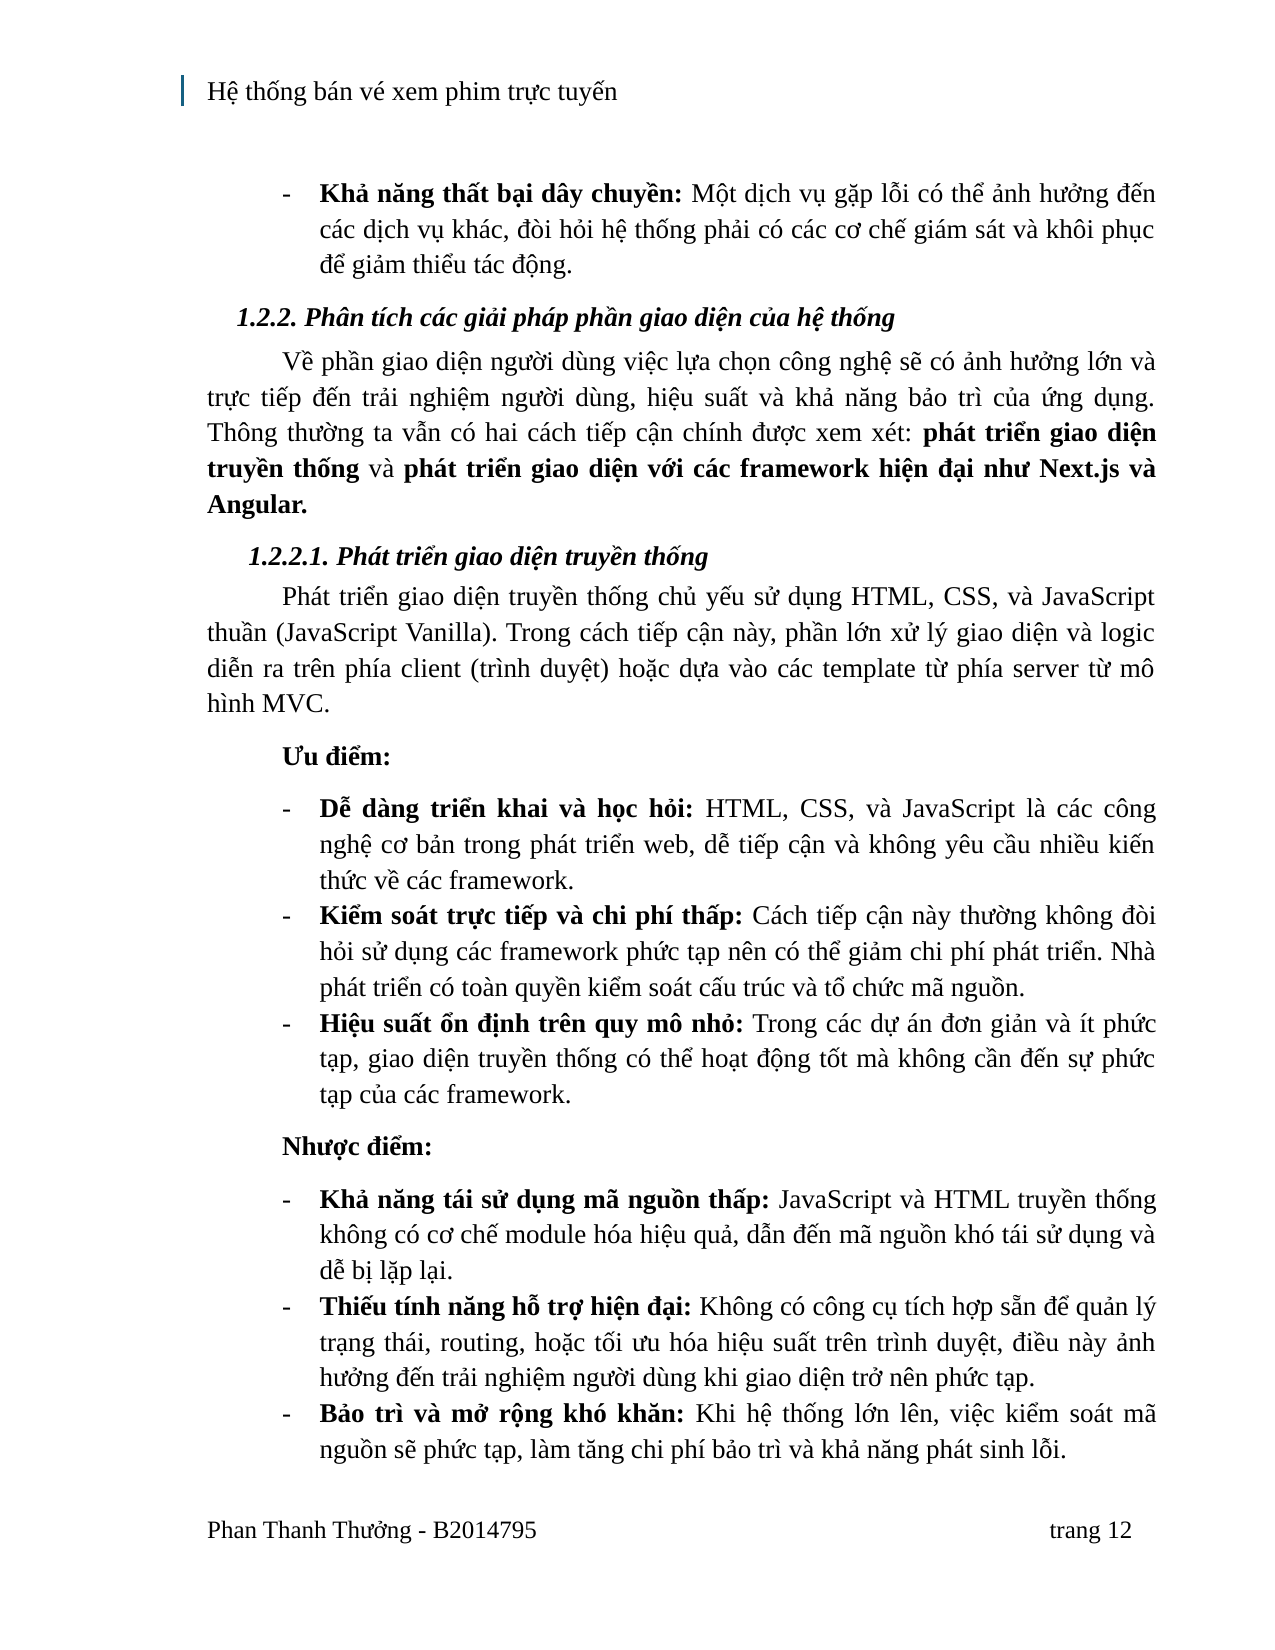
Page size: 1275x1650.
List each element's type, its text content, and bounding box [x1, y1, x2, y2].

list Hiệu suất ổn định trên quy mô nhỏ: Trong các dự án đơn giản và ít phức tạp, giao diện truyền thống có thể hoạt động tốt mà không cần đến sự phức tạp của các framework. [282, 1007, 1157, 1109]
text Ưu điểm: [207, 740, 1157, 771]
text Nhược điểm: [207, 1131, 1157, 1162]
subtitle Phát triển giao diện truyền thống [248, 540, 1157, 572]
list Dễ dàng triển khai và học hỏi: HTML, CSS, và JavaScript là các công nghệ cơ bản trong phát triển web, dễ tiếp cận và không yêu cầu nhiều kiến thức về các framework. [282, 792, 1157, 895]
list Bảo trì và mở rộng khó khăn: Khi hệ thống lớn lên, việc kiểm soát mã nguồn sẽ phức tạp, làm tăng chi phí bảo trì và khả năng phát sinh lỗi. [282, 1397, 1157, 1464]
list Khả năng thất bại dây chuyền: Một dịch vụ gặp lỗi có thể ảnh hưởng đến các dịch vụ khác, đòi hỏi hệ thống phải có các cơ chế giám sát và khôi phục để giảm thiểu tác động. [282, 177, 1157, 280]
text Về phần giao diện người dùng việc lựa chọn công nghệ sẽ có ảnh hưởng lớn và trực tiếp đến trải nghiệm người dùng, hiệu suất và khả năng bảo trì của ứng dụng. Thông thường ta vẫn có hai cách tiếp cận chính được xem xét: phát triển giao diện truyền thống và phát triển giao diện với các framework hiện đại như Next.js và Angular. [207, 345, 1157, 519]
text Phát triển giao diện truyền thống chủ yếu sử dụng HTML, CSS, và JavaScript thuần (JavaScript Vanilla). Trong cách tiếp cận này, phần lớn xử lý giao diện và logic diễn ra trên phía client (trình duyệt) hoặc dựa vào các template từ phía server từ mô hình MVC. [207, 580, 1157, 719]
list Thiếu tính năng hỗ trợ hiện đại: Không có công cụ tích hợp sẵn để quản lý trạng thái, routing, hoặc tối ưu hóa hiệu suất trên trình duyệt, điều này ảnh hưởng đến trải nghiệm người dùng khi giao diện trở nên phức tạp. [282, 1290, 1157, 1393]
list Kiểm soát trực tiếp và chi phí thấp: Cách tiếp cận này thường không đòi hỏi sử dụng các framework phức tạp nên có thể giảm chi phí phát triển. Nhà phát triển có toàn quyền kiểm soát cấu trúc và tổ chức mã nguồn. [282, 899, 1157, 1002]
subtitle Phân tích các giải pháp phần giao diện của hệ thống [236, 301, 1157, 332]
list Khả năng tái sử dụng mã nguồn thấp: JavaScript và HTML truyền thống không có cơ chế module hóa hiệu quả, dẫn đến mã nguồn khó tái sử dụng và dễ bị lặp lại. [282, 1183, 1157, 1286]
